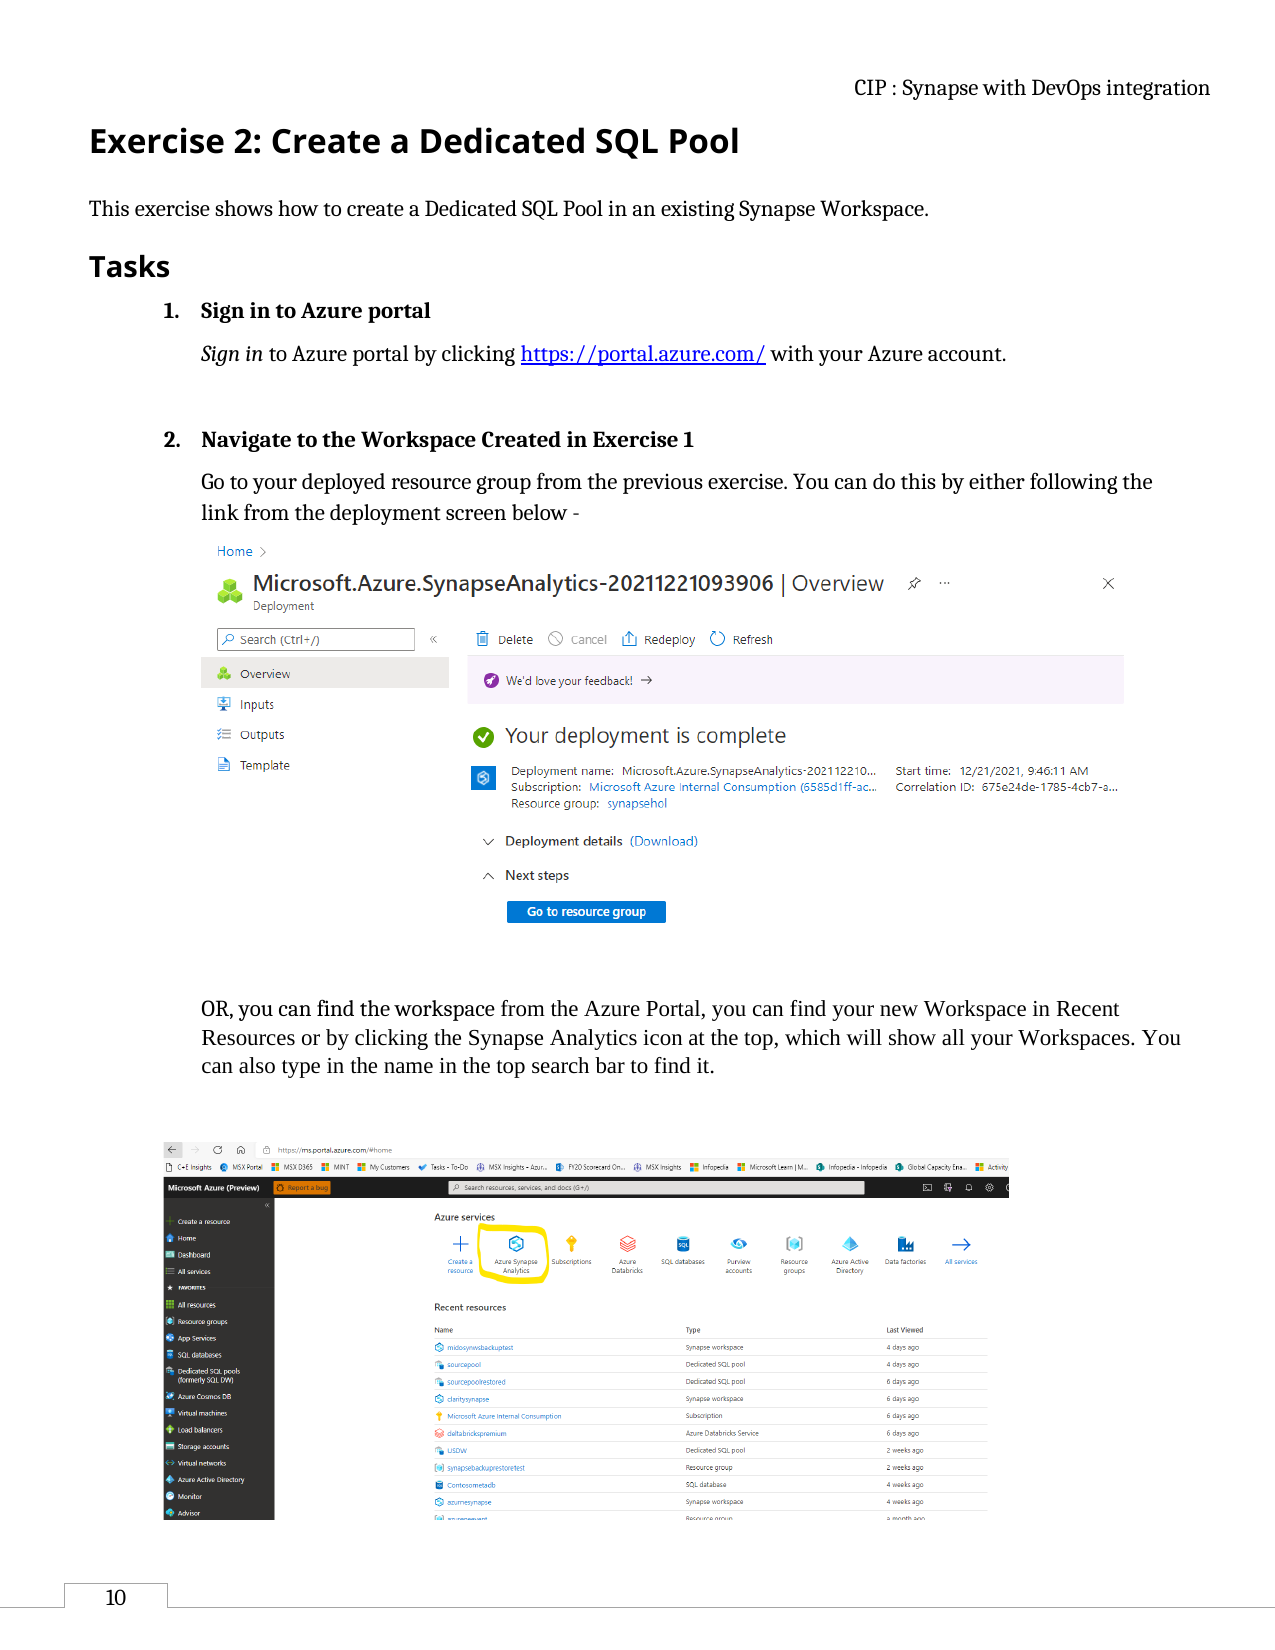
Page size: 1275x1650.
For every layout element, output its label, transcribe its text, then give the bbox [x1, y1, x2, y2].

text Go to your deployed resource group from the previous exercise. You can do this by either following the link from the deployment screen below - [201, 469, 1196, 526]
list Sign in to Azure portal [164, 298, 1196, 324]
subtitle Exercise 2: Create a Dedicated SQL Pool [89, 118, 1211, 163]
picture [201, 542, 1142, 979]
subtitle Tasks [89, 246, 1196, 286]
text OR, you can find the workspace from the Azure Portal, you can find your new Workspace in Recent Resources or by clicking the Synapse Analytics icon at the top, which will show all your Workspaces. You can also type in the name in the top search bar to find it. [201, 994, 1211, 1078]
text This exercise shows how to create a Dedicated SQL Pool in an existing Synapse Workspace. [89, 195, 1211, 222]
picture [163, 1142, 1009, 1520]
text Navigate to the Workspace Created in Exercise 1 [164, 426, 1211, 453]
text Sign in to Azure portal by clicking https://portal.azure.com/ with your Azure account. [201, 341, 1196, 367]
